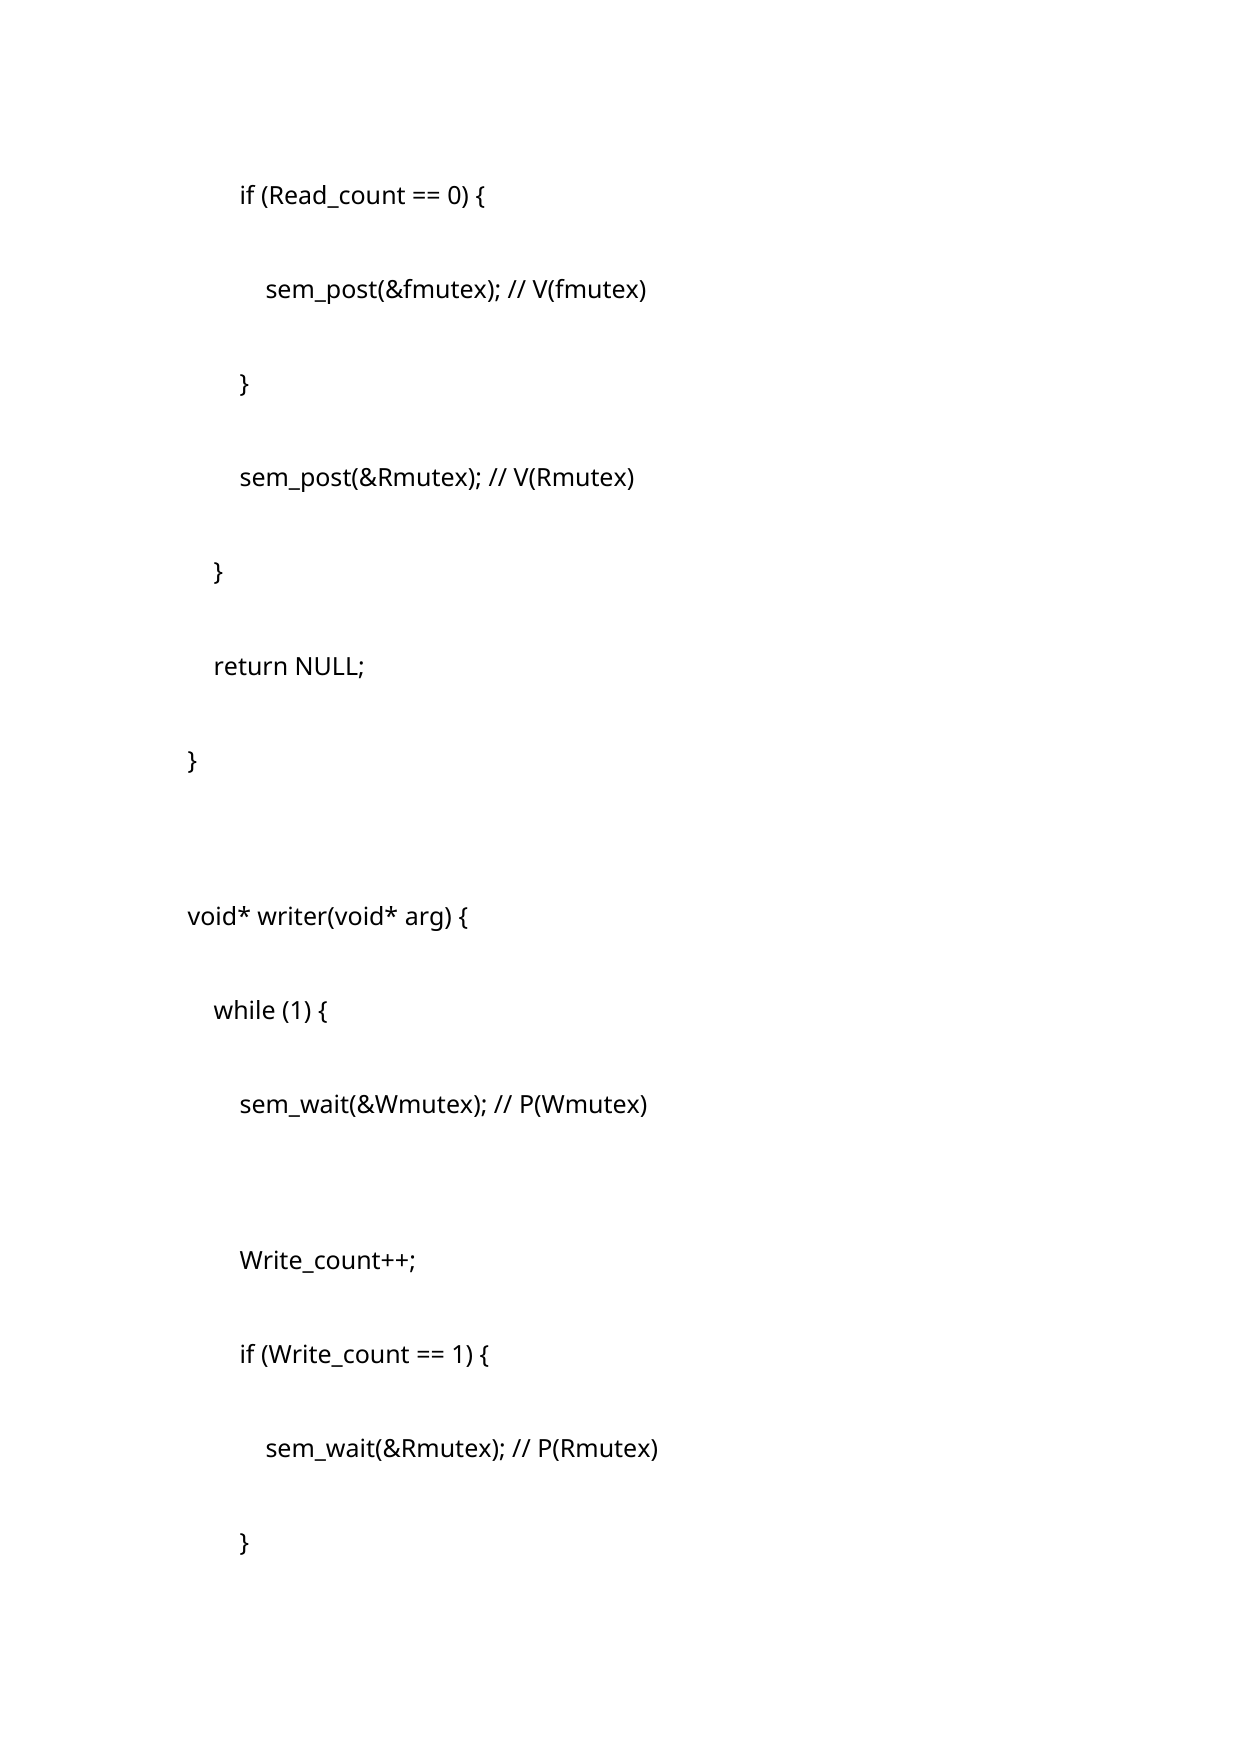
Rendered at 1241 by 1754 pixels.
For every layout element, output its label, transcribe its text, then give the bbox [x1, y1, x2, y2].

text while (1) { [187, 977, 1053, 1042]
text sem_post(&fmutex); // V(fmutex) [187, 256, 1053, 321]
text if (Write_count == 1) { [187, 1321, 1053, 1386]
text sem_post(&Rmutex); // V(Rmutex) [187, 444, 1053, 509]
text void* writer(void* arg) { [187, 883, 1053, 948]
text Write_count++; [187, 1227, 1053, 1292]
text } [187, 1509, 1053, 1574]
text if (Read_count == 0) { [187, 162, 1053, 227]
text } [187, 350, 1053, 415]
text return NULL; [187, 633, 1053, 698]
text } [187, 539, 1053, 604]
text sem_wait(&Rmutex); // P(Rmutex) [187, 1415, 1053, 1480]
text } [187, 727, 1053, 792]
text sem_wait(&Wmutex); // P(Wmutex) [187, 1071, 1053, 1136]
